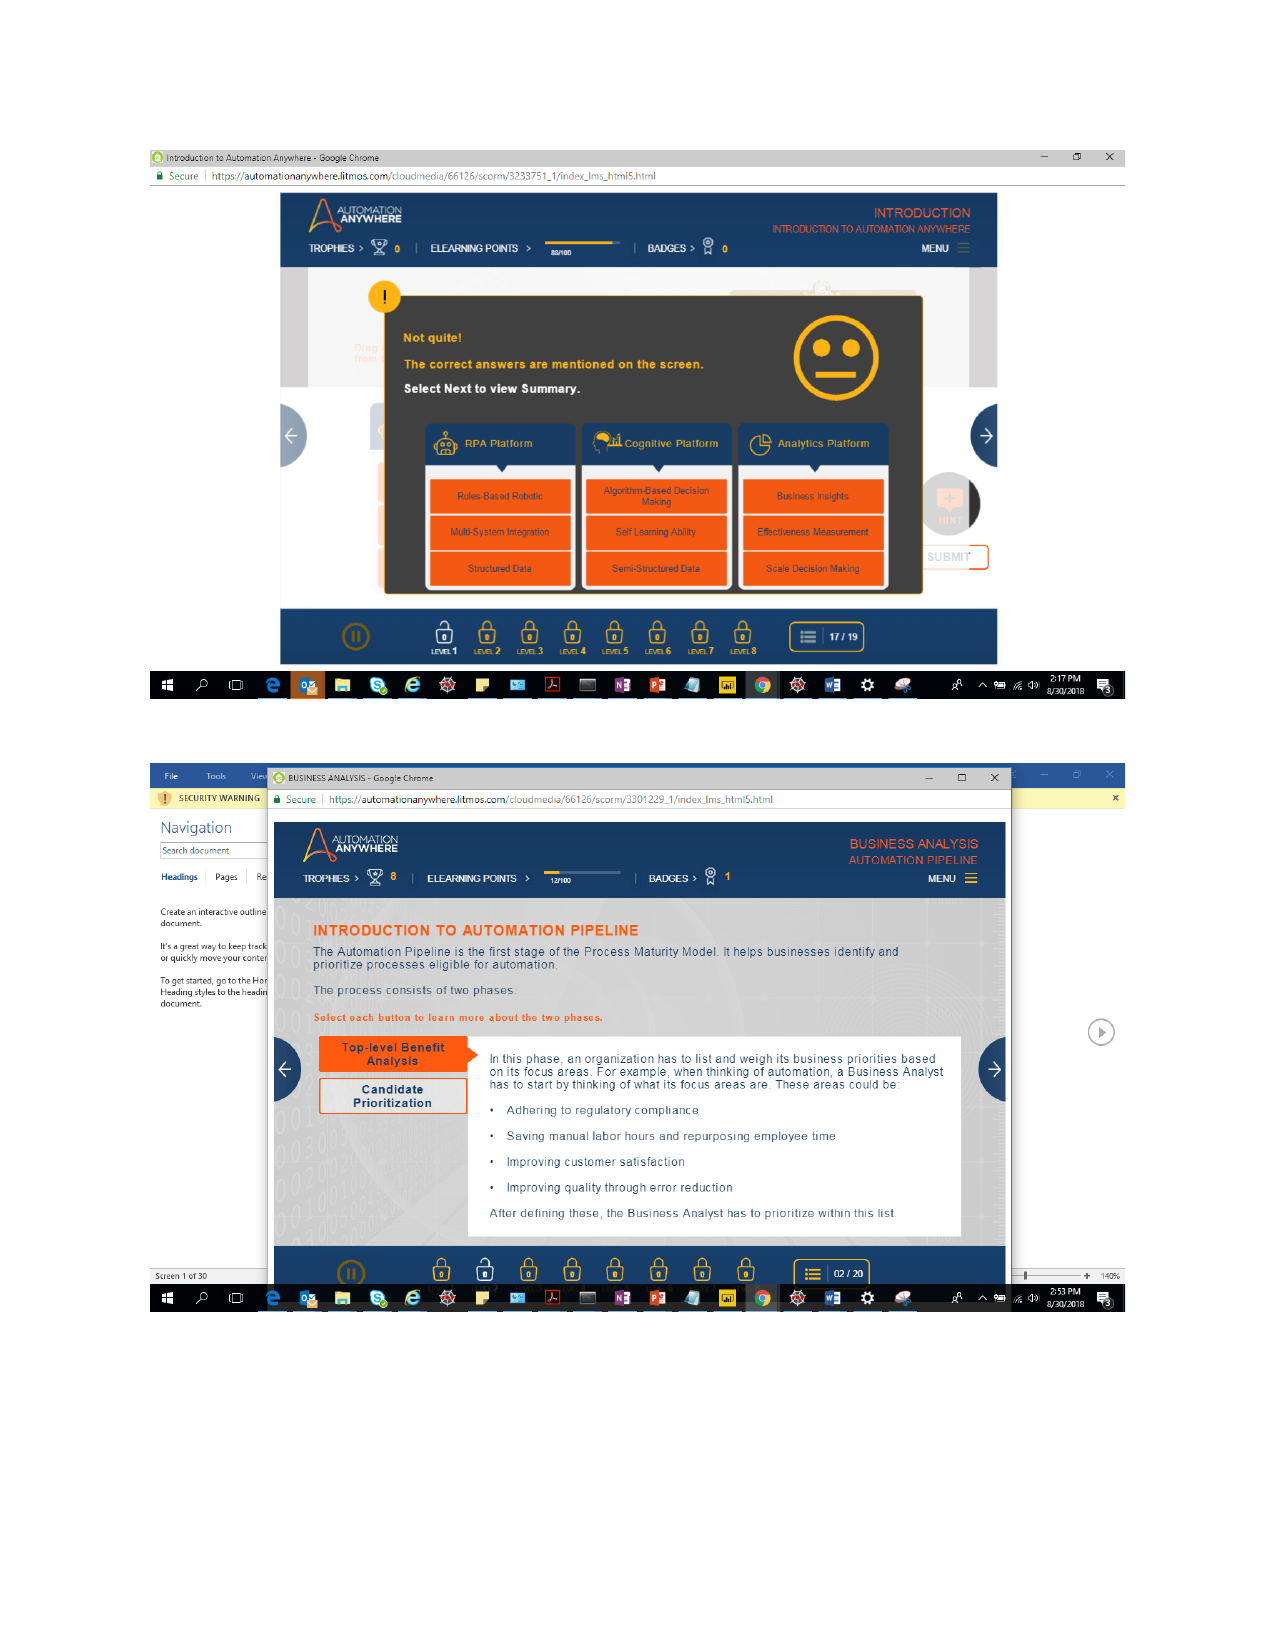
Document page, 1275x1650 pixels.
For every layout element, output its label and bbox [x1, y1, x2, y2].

picture [150, 150, 1125, 699]
picture [150, 763, 1125, 1312]
